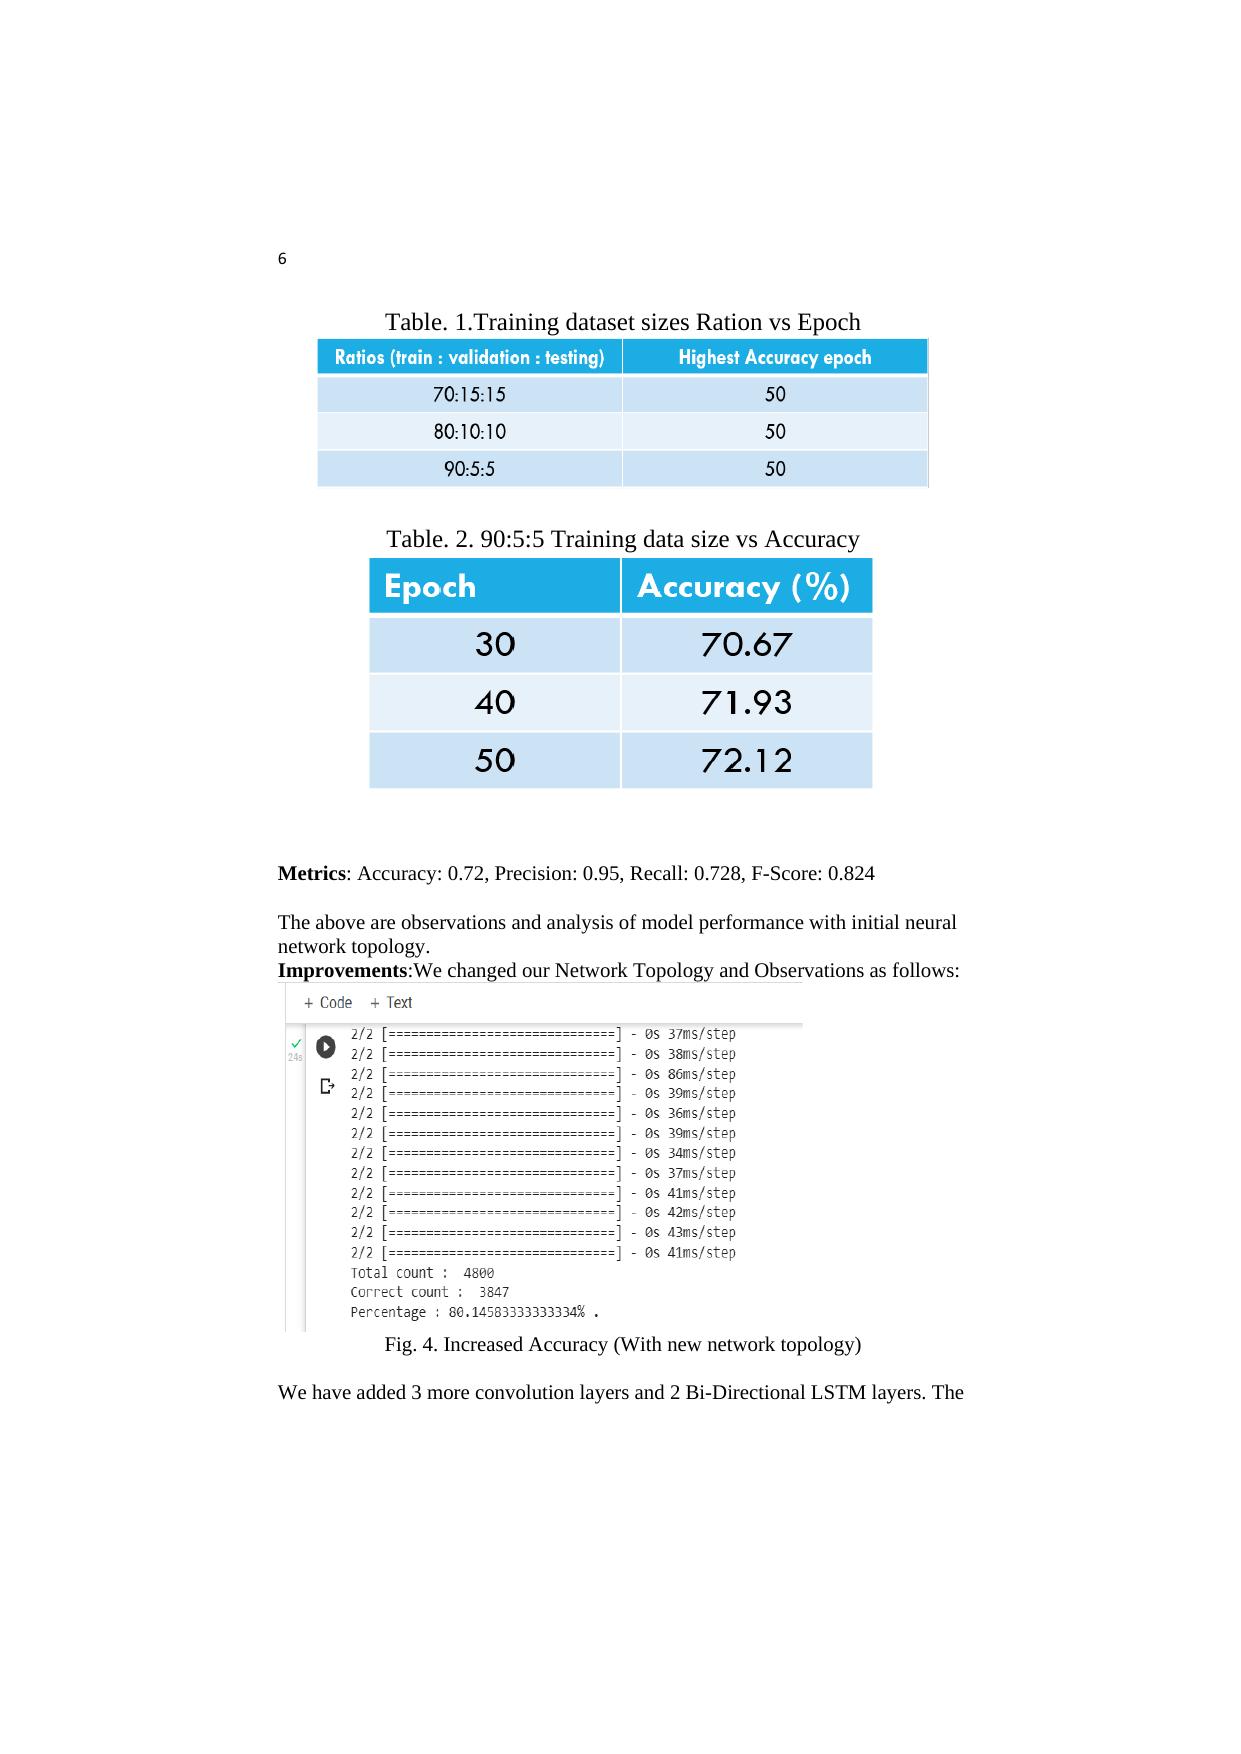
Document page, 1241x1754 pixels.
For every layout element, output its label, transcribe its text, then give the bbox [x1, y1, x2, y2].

picture [277, 982, 803, 1332]
picture [367, 553, 879, 803]
text The above are observations and analysis of model performance with initial neural network topology. [278, 910, 968, 958]
text Metrics: Accuracy: 0.72, Precision: 0.95, Recall: 0.728, F-Score: 0.824 [278, 861, 968, 885]
picture [316, 335, 930, 496]
text Table. 1.Training dataset sizes Ration vs Epoch [278, 307, 968, 336]
text Table. 2. 90:5:5 Training data size vs Accuracy [278, 524, 968, 553]
text Improvements:We changed our Network Topology and Observations as follows: [278, 958, 968, 982]
text Fig. 4. Increased Accuracy (With new network topology) [278, 1332, 968, 1356]
